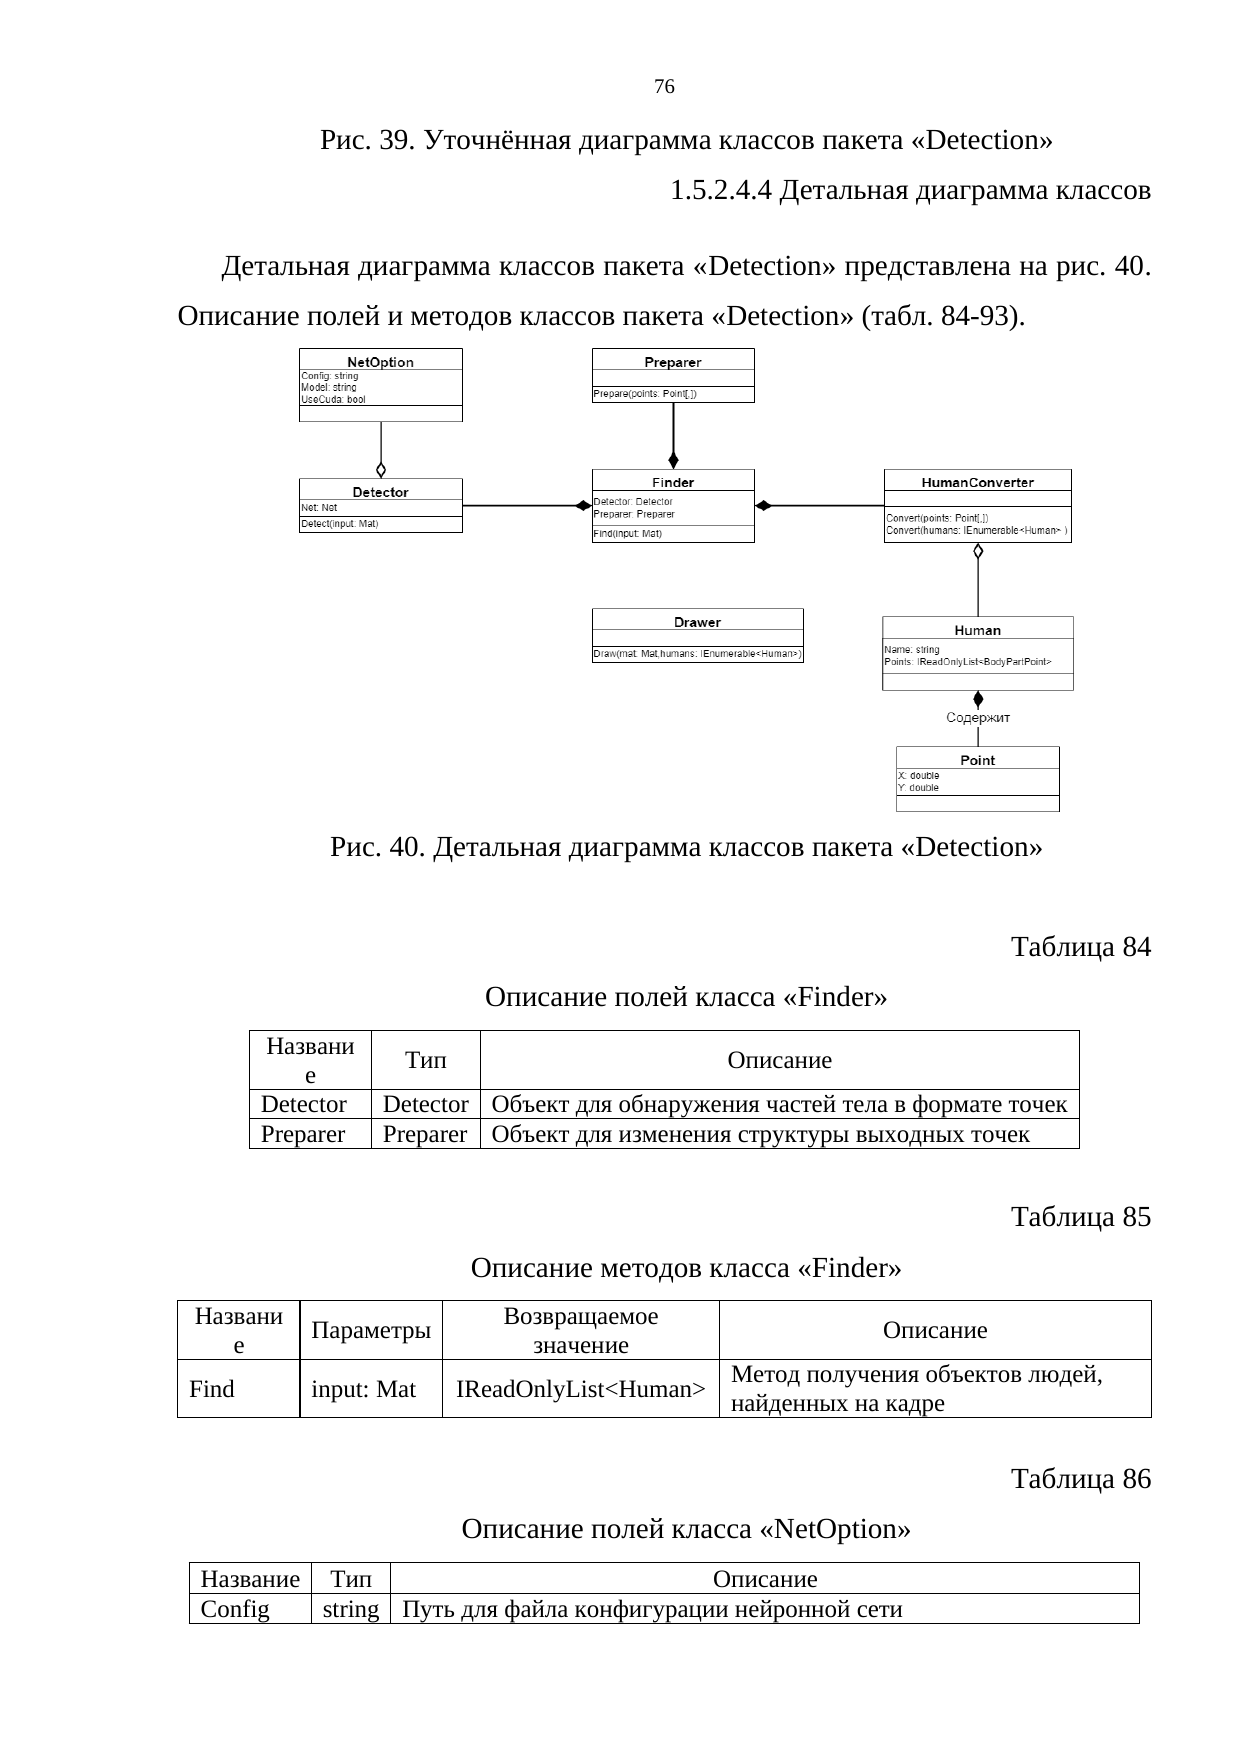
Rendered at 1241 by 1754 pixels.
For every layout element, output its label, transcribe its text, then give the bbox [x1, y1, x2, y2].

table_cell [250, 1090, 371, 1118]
text Таблица 86 [177, 1461, 1152, 1495]
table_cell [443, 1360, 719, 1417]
text Детальная диаграмма классов пакета «Detection» представлена на рис. 40. Описание полей и методов классов пакета «Detection» (табл. 84-93). [177, 248, 1152, 331]
text Таблица 84 [177, 929, 1152, 963]
text Описание полей класса «Finder» [177, 979, 1152, 1013]
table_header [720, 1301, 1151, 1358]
text Рис. 40. Детальная диаграмма классов пакета «Detection» [177, 829, 1152, 862]
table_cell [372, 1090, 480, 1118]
text Рис. 39. Уточнённая диаграмма классов пакета «Detection» [177, 122, 1152, 156]
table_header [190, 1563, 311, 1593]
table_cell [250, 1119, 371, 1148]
picture [299, 348, 1074, 812]
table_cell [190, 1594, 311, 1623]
text Описание методов класса «Finder» [177, 1250, 1152, 1283]
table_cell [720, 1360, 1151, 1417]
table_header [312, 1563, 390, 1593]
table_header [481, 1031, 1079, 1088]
text Таблица 85 [177, 1199, 1152, 1233]
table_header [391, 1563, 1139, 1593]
text 1.5.2.4.4 Детальная диаграмма классов [177, 172, 1152, 206]
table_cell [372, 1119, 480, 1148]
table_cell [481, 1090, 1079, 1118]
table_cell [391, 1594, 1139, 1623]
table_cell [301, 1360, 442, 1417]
text Описание полей класса «NetOption» [177, 1512, 1152, 1545]
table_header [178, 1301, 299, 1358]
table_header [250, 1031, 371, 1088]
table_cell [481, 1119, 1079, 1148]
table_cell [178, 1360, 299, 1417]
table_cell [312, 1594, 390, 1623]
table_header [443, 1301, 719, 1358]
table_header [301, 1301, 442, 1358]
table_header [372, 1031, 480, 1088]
